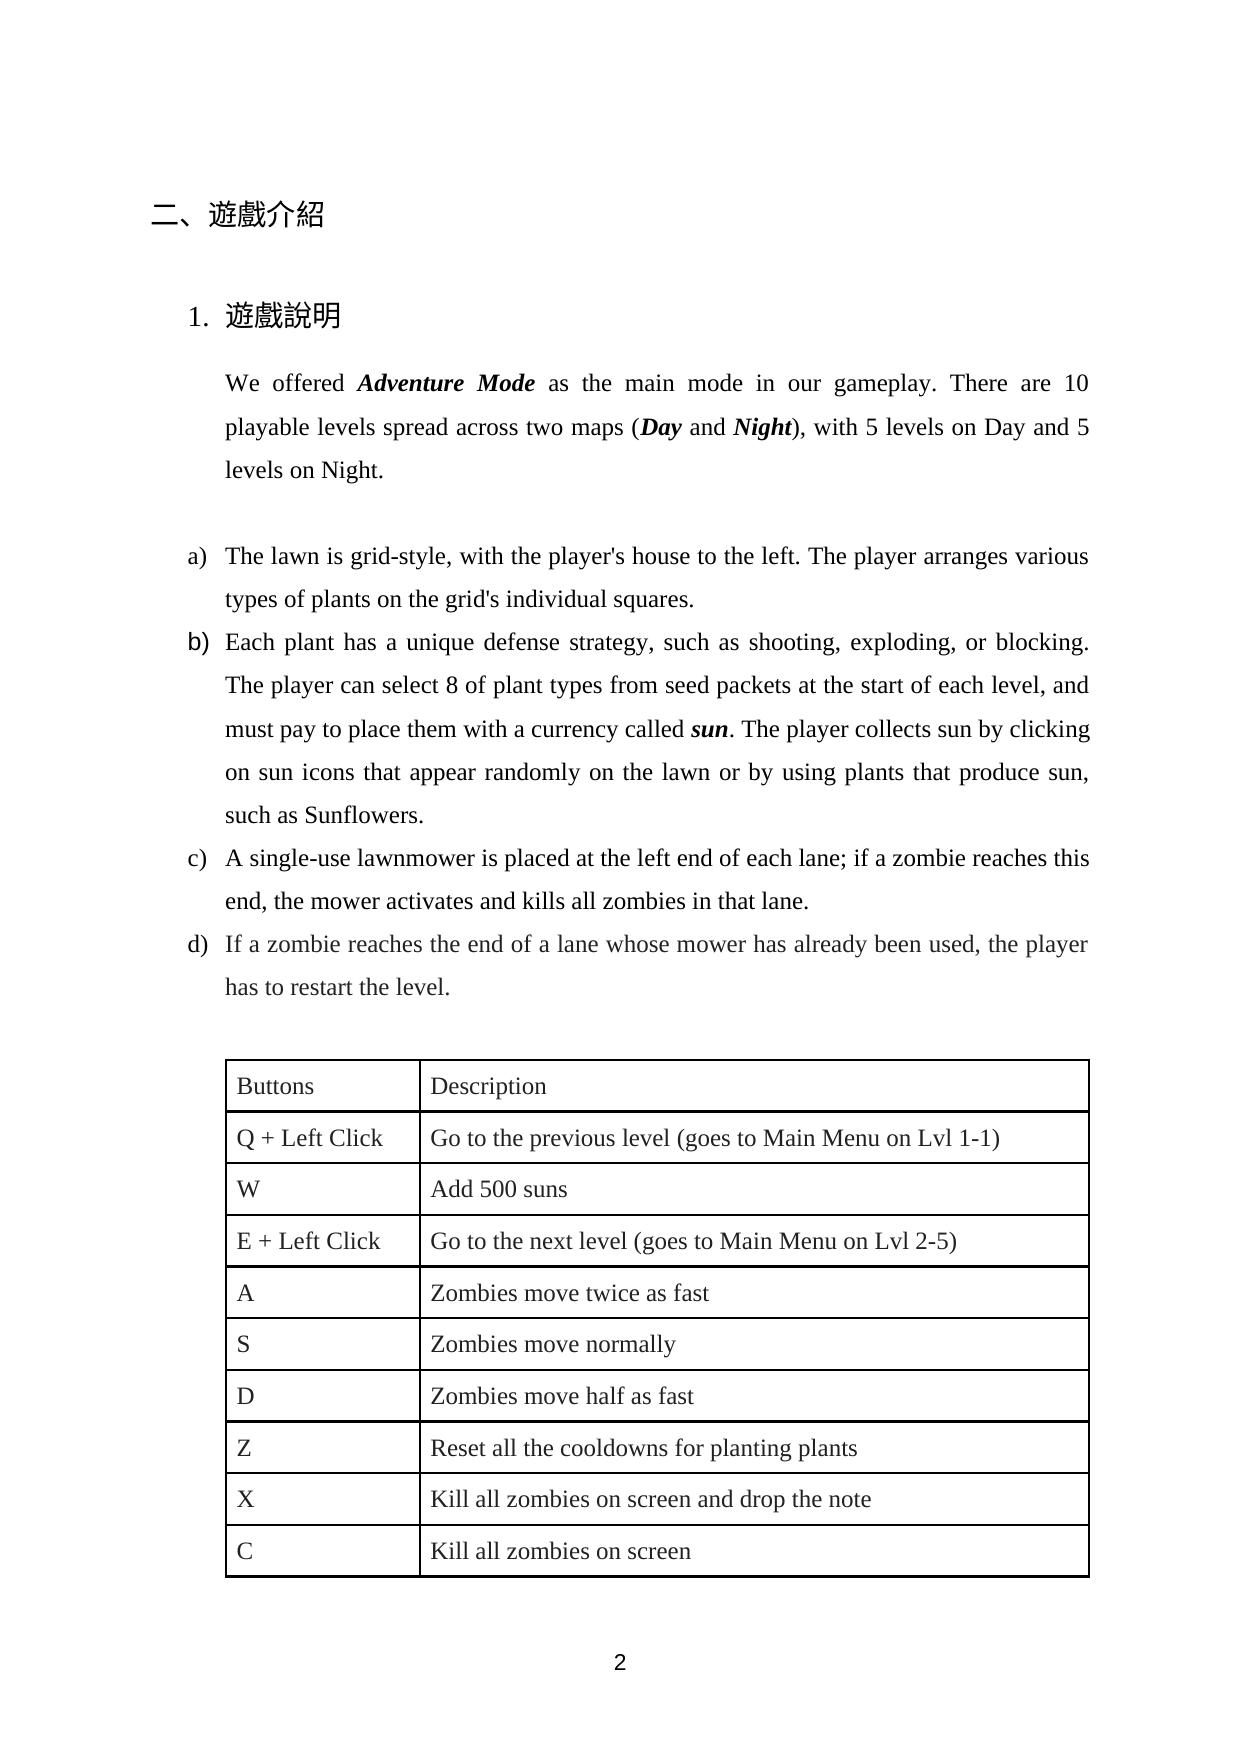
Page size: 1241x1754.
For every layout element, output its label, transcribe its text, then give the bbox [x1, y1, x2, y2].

table_cell Go to the previous level (goes to Main Menu on Lvl 1-1) [421, 1113, 1088, 1162]
table_cell Go to the next level (goes to Main Menu on Lvl 2-5) [421, 1216, 1088, 1265]
table_cell S [227, 1319, 419, 1369]
table_cell Add 500 suns [421, 1164, 1088, 1214]
table_cell Kill all zombies on screen [421, 1526, 1088, 1575]
subtitle 遊戲說明 [187, 293, 1090, 335]
table_cell Zombies move normally [421, 1319, 1088, 1369]
list Each plant has a unique defense strategy, such as shooting, exploding, or blocking. The player can select 8 of plant types from seed packets at the start of each level, and must pay to place them with a currency called sun. The player collects sun by clicking on sun icons that appear randomly on the lawn or by using plants that produce sun, such as Sunflowers. [187, 627, 1090, 829]
table_cell E + Left Click [227, 1216, 419, 1265]
table_cell Zombies move half as fast [421, 1371, 1088, 1420]
table_cell W [227, 1164, 419, 1214]
table_cell Z [227, 1423, 419, 1472]
subtitle 二、遊戲介紹 [150, 192, 1090, 234]
table_cell C [227, 1526, 419, 1575]
list A single-use lawnmower is placed at the left end of each lane; if a zombie reaches this end, the mower activates and kills all zombies in that lane. [187, 843, 1090, 915]
text We offered Adventure Mode as the main mode in our gameplay. There are 10 playable levels spread across two maps (Day and Night), with 5 levels on Day and 5 levels on Night. [225, 368, 1090, 483]
table_cell D [227, 1371, 419, 1420]
table_cell Q + Left Click [227, 1113, 419, 1162]
table_cell Zombies move twice as fast [421, 1268, 1088, 1317]
table_cell A [227, 1268, 419, 1317]
table_cell X [227, 1474, 419, 1524]
list The lawn is grid-style, with the player's house to the left. The player arranges various types of plants on the grid's individual squares. [187, 541, 1090, 613]
table_header Buttons [227, 1061, 419, 1110]
table_header Description [421, 1061, 1088, 1110]
table_cell Kill all zombies on screen and drop the note [421, 1474, 1088, 1524]
list If a zombie reaches the end of a lane whose mower has already been used, the player has to restart the level. [187, 929, 1090, 1001]
table_cell Reset all the cooldowns for planting plants [421, 1423, 1088, 1472]
